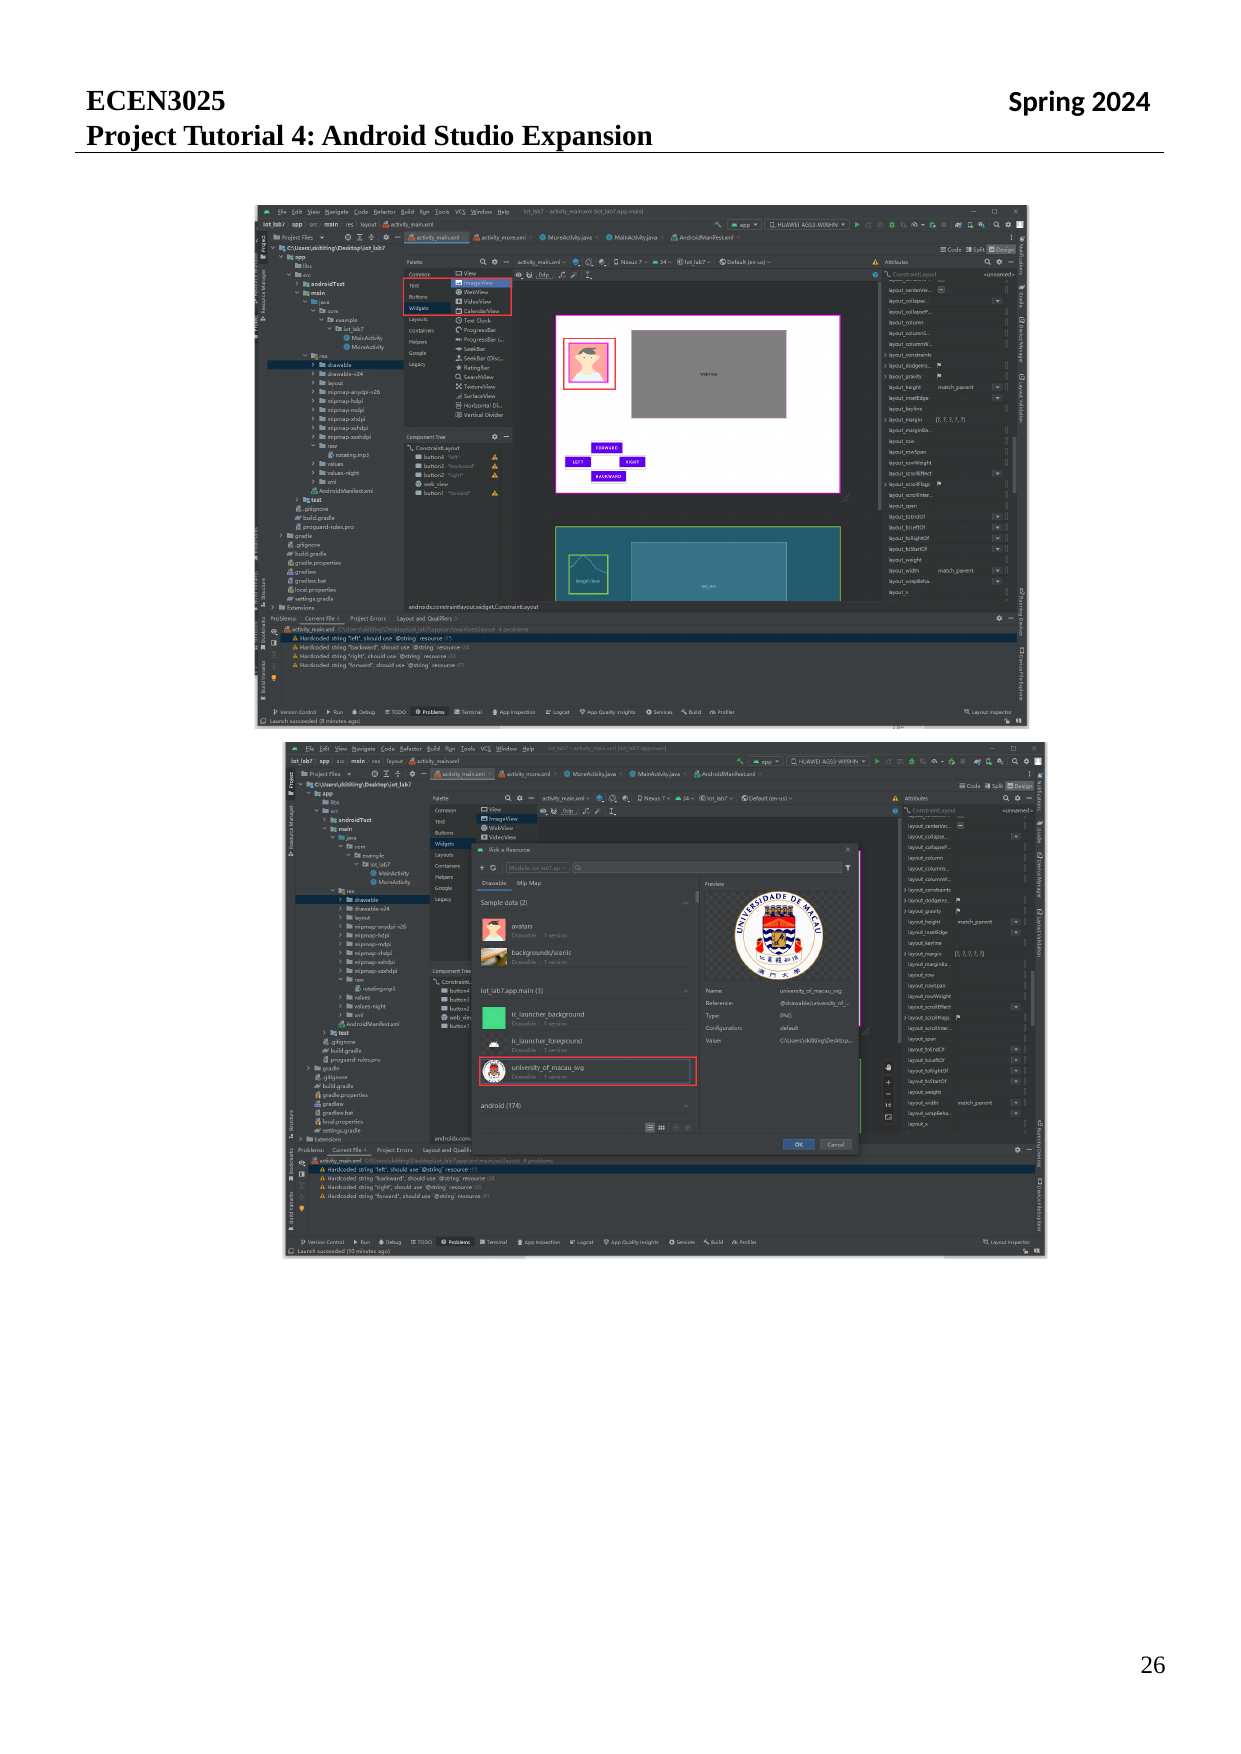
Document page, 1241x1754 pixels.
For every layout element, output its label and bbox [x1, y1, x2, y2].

picture [254, 205, 1030, 729]
picture [282, 742, 1048, 1259]
